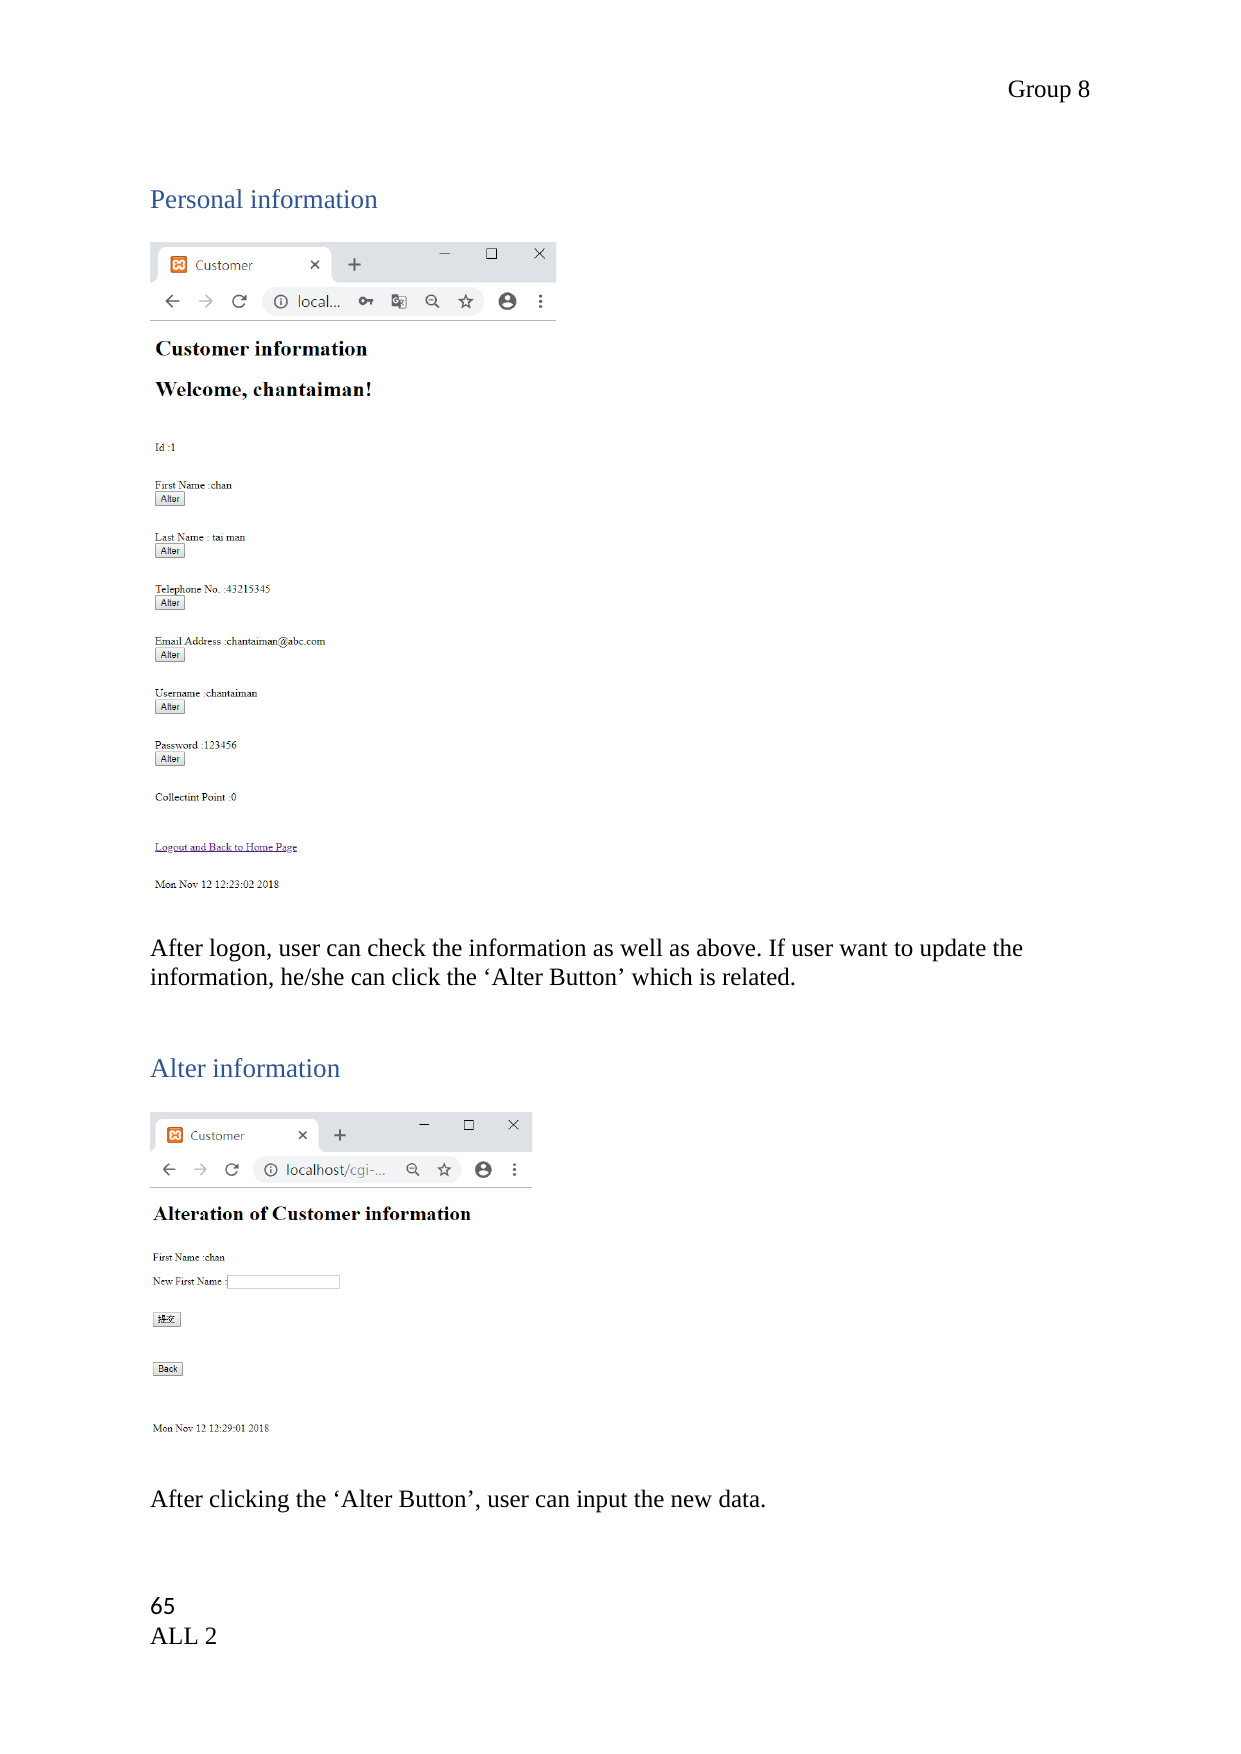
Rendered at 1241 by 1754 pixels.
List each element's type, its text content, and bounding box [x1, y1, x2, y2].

picture [150, 1112, 533, 1456]
picture [150, 242, 557, 905]
text After logon, user can check the information as well as above. If user want to update the information, he/she can click the ‘Alter Button’ which is related. [150, 933, 1090, 991]
text After clicking the ‘Alter Button’, user can input the new data. [150, 1484, 1090, 1513]
subtitle Alter information [150, 1052, 1090, 1083]
subtitle Personal information [150, 183, 1090, 214]
